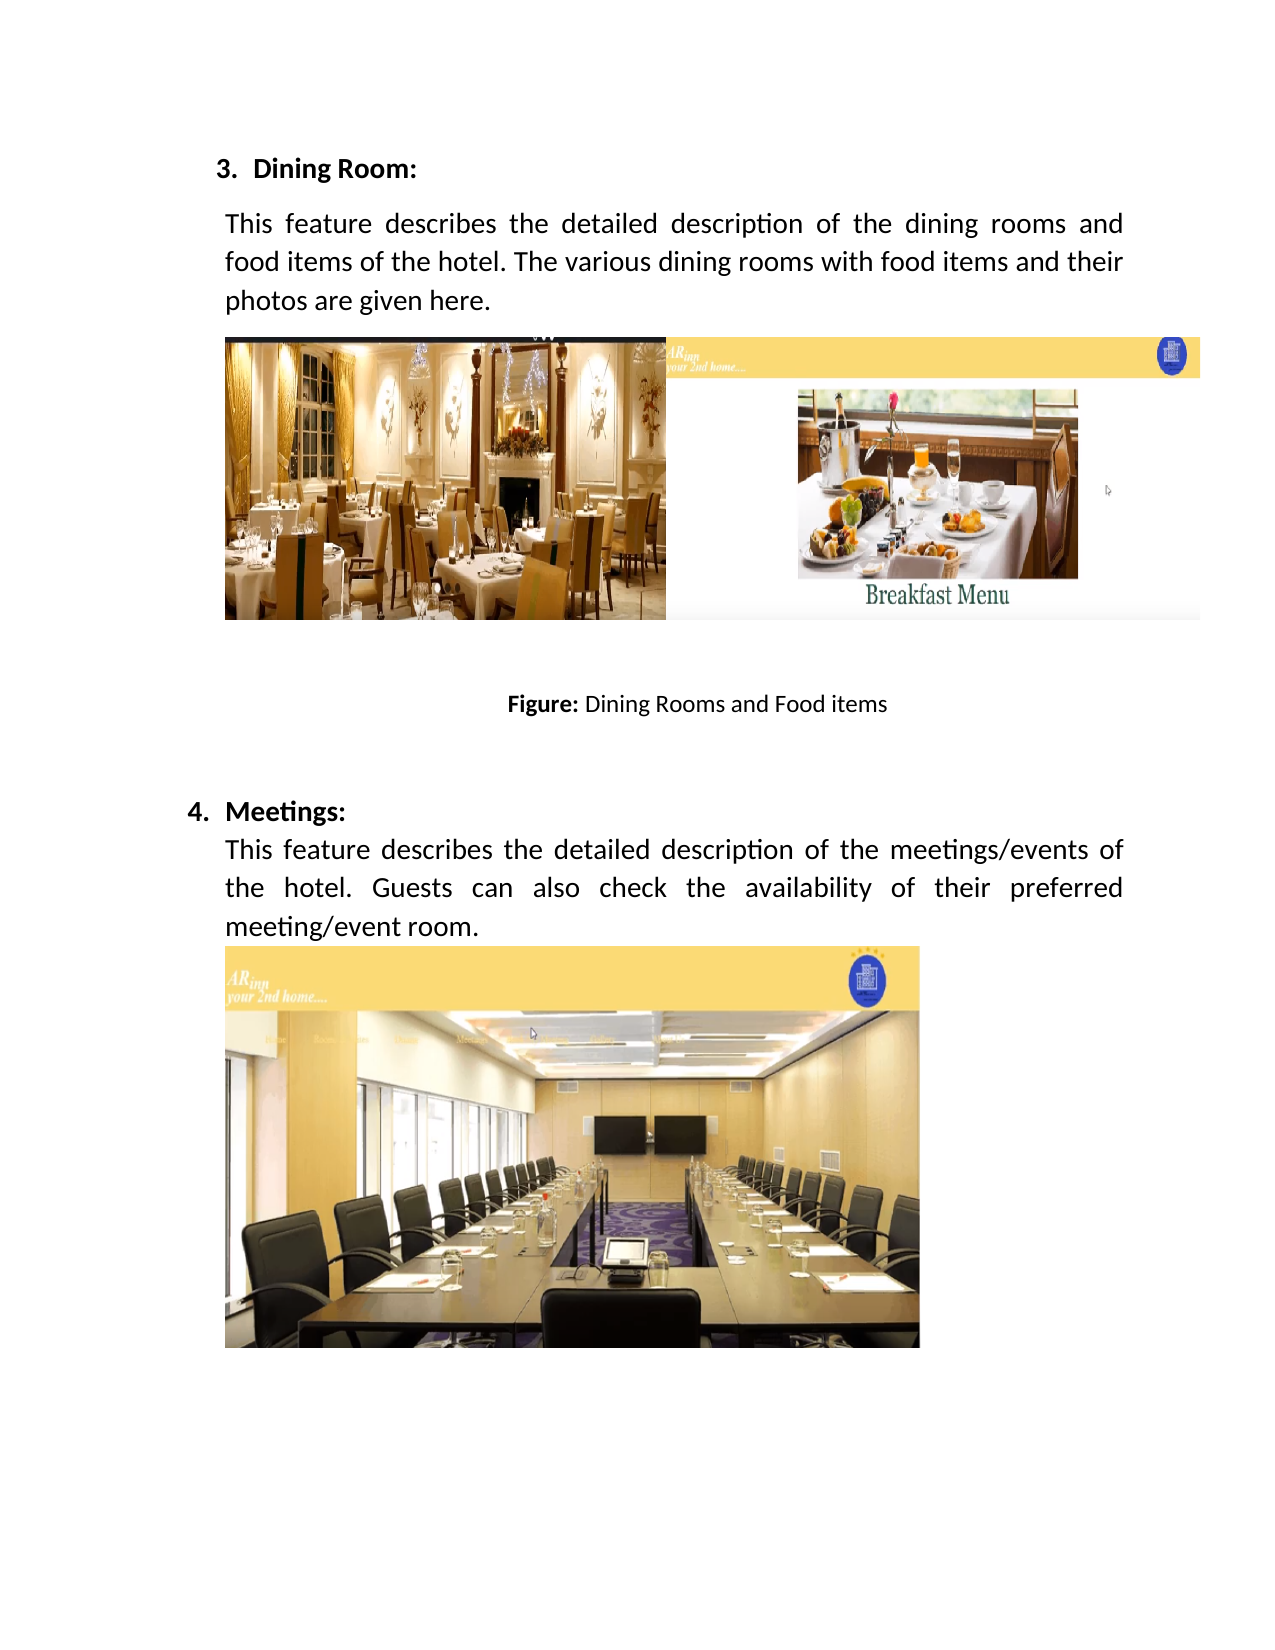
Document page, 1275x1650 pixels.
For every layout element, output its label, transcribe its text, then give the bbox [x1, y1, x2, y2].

text Figure: Dining Rooms and Food items [225, 688, 1125, 718]
text This feature describes the detailed description of the dining rooms and food items of the hotel. The various dining rooms with food items and their photos are given here. [225, 205, 1125, 318]
picture [225, 337, 1200, 620]
list Dining Room: [216, 150, 1125, 186]
list Meetings: [187, 793, 1125, 828]
list This feature describes the detailed description of the meetings/events of the hotel. Guests can also check the availability of their preferred meeting/event room. [225, 831, 1125, 943]
picture [225, 946, 921, 1348]
